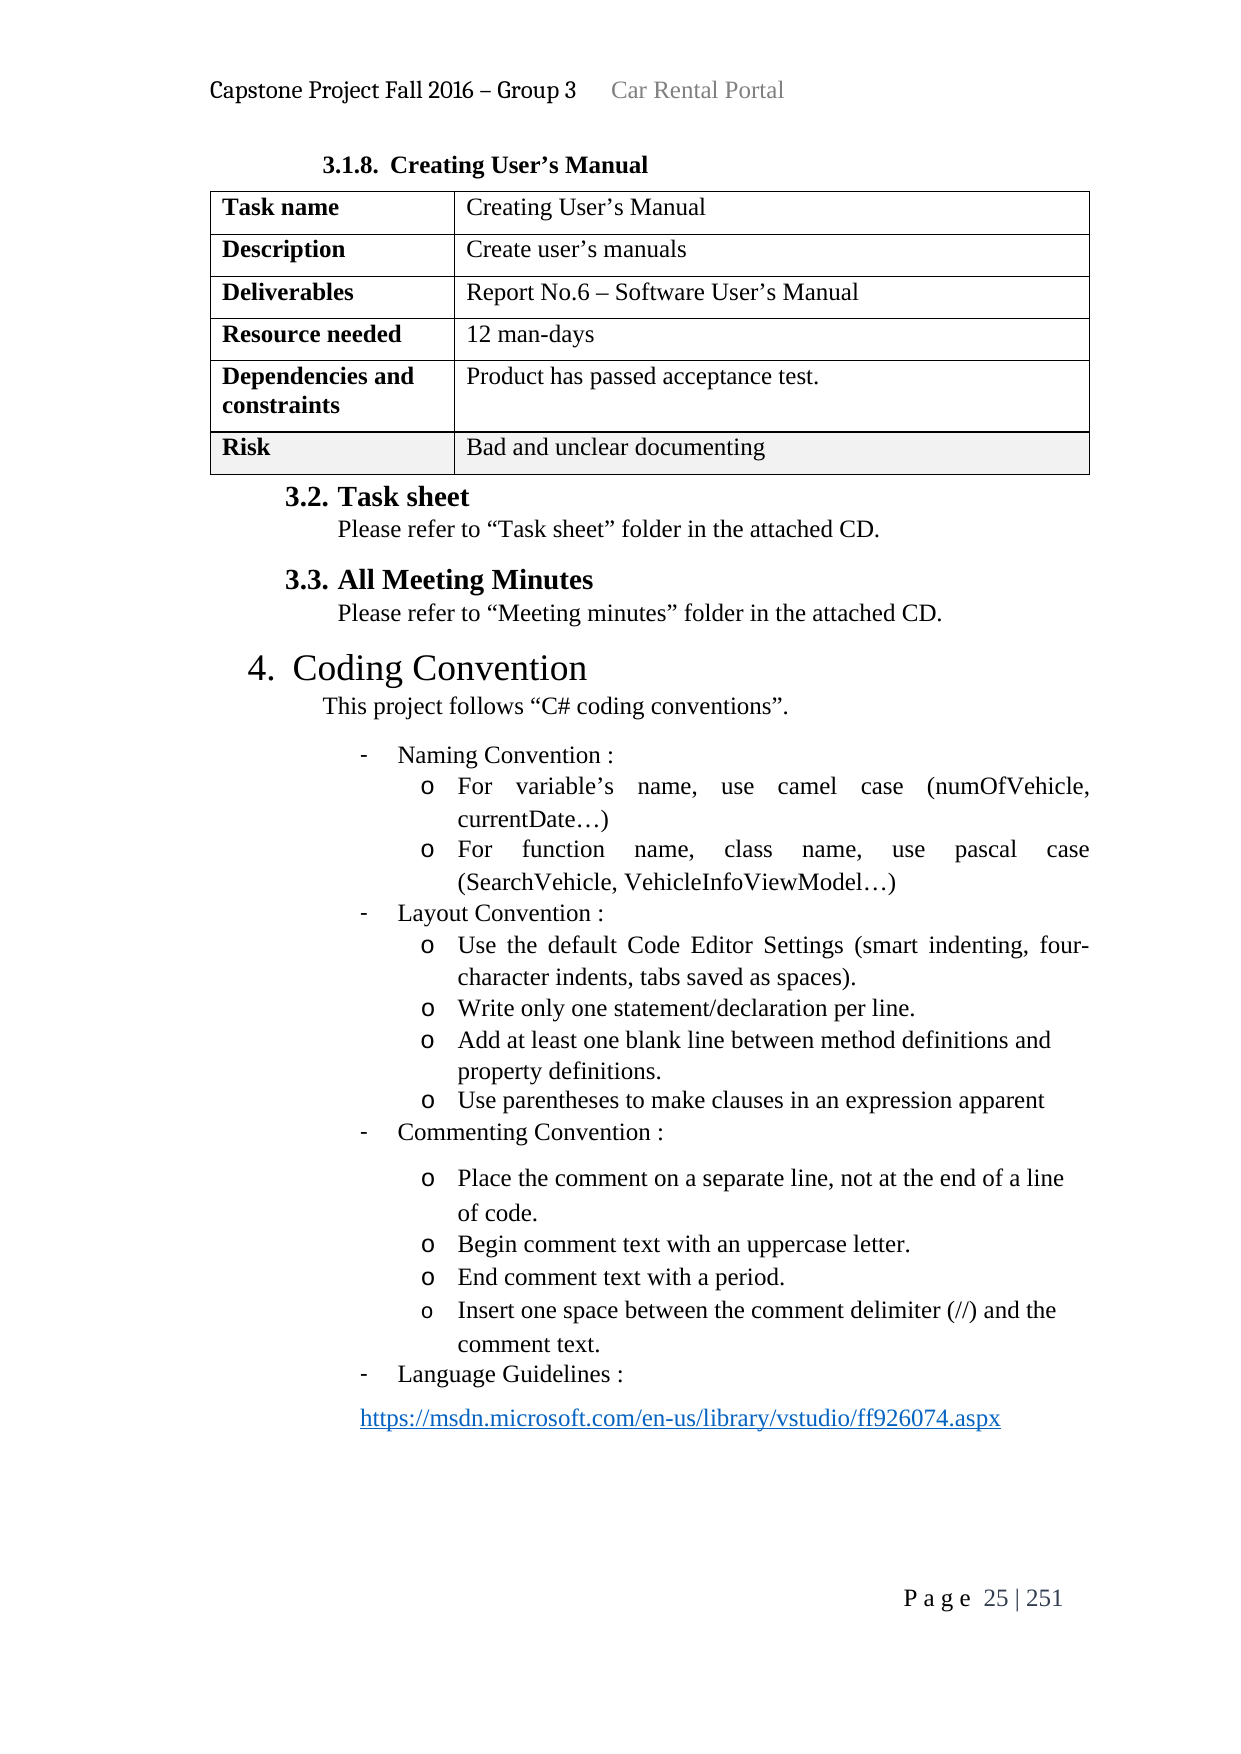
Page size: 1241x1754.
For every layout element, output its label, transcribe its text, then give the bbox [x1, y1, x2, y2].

list Insert one space between the comment delimiter (//) and the comment text. [420, 1292, 1090, 1358]
table_cell Product has passed acceptance test. [455, 361, 1089, 431]
list End comment text with a period. [420, 1259, 1090, 1292]
list For function name, class name, use pascal case (SearchVehicle, VehicleInfoViewModel…) [420, 834, 1090, 896]
list Naming Convention : [360, 739, 1090, 769]
table_cell Deliverables [211, 277, 454, 318]
table_header Creating User’s Manual [455, 192, 1089, 233]
table_header Task name [211, 192, 454, 233]
list Use the default Code Editor Settings (smart indenting, four-character indents, tabs saved as spaces). [420, 930, 1090, 991]
table_cell Dependencies and constraints [211, 361, 454, 431]
table_cell Description [211, 235, 454, 276]
list Add at least one blank line between method definitions and property definitions. [420, 1026, 1090, 1085]
subtitle All Meeting Minutes [285, 562, 1090, 596]
table_cell 12 man-days [455, 319, 1089, 360]
list Write only one statement/declaration per line. [420, 993, 1090, 1023]
table_cell Create user’s manuals [455, 235, 1089, 276]
text Please refer to “Meeting minutes” folder in the attached CD. [337, 598, 1090, 626]
list Use parentheses to make clauses in an expression apparent [420, 1085, 1090, 1116]
table_cell Risk [211, 433, 454, 474]
text This project follows “C# coding conventions”. [247, 691, 1090, 720]
text https://msdn.microsoft.com/en-us/library/vstudio/ff926074.aspx [360, 1403, 1090, 1432]
list Language Guidelines : [360, 1358, 1090, 1388]
subtitle Task sheet [285, 479, 1090, 512]
list Begin comment text with an uppercase letter. [420, 1227, 1090, 1259]
table_cell Resource needed [211, 319, 454, 360]
list Place the comment on a separate line, not at the end of a line of code. [420, 1161, 1090, 1227]
list Layout Convention : [360, 897, 1090, 928]
subtitle Coding Convention [247, 645, 1090, 688]
list Commenting Convention : [360, 1116, 1090, 1147]
table_cell Report No.6 – Software User’s Manual [455, 277, 1089, 318]
table_cell Bad and unclear documenting [455, 433, 1089, 474]
list For variable’s name, use camel case (numOfVehicle, currentDate…) [420, 771, 1090, 833]
text Please refer to “Task sheet” folder in the attached CD. [262, 514, 1090, 543]
subtitle Creating User’s Manual [322, 150, 1090, 179]
